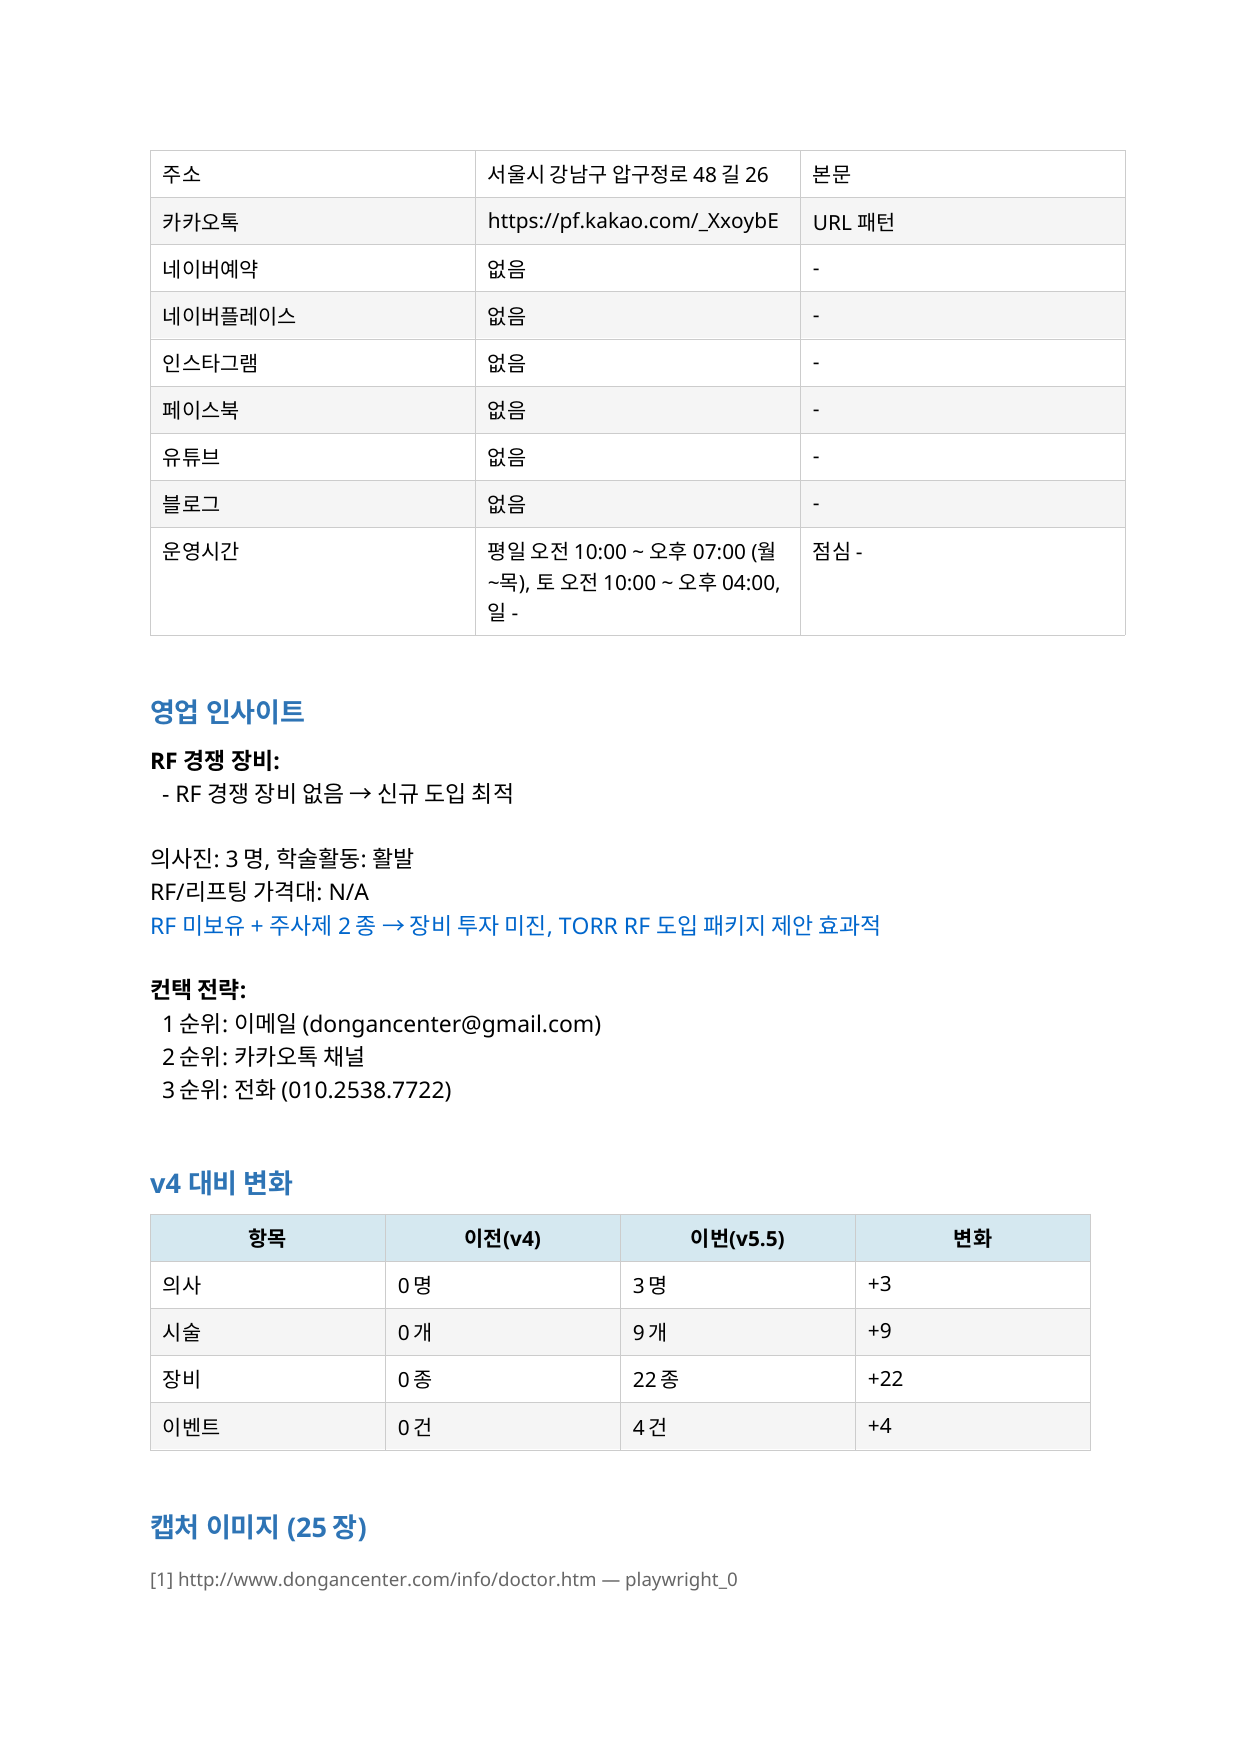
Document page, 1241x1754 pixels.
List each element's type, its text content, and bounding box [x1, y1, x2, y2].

table_cell +3 [856, 1262, 1090, 1308]
table_cell - [801, 387, 1125, 433]
table_cell 3명 [621, 1262, 855, 1308]
table_cell - [801, 292, 1125, 338]
text 3순위: 전화 (010.2538.7722) [150, 1072, 1090, 1105]
table_cell 9개 [621, 1309, 855, 1355]
text 2순위: 카카오톡 채널 [150, 1039, 1090, 1072]
table_cell 없음 [476, 340, 800, 386]
table_cell 없음 [476, 434, 800, 480]
table_cell 의사 [151, 1262, 385, 1308]
table_cell 본문 [801, 151, 1125, 197]
table_cell https://pf.kakao.com/_XxoybE [476, 198, 800, 244]
table_cell - [801, 434, 1125, 480]
subtitle 캡처 이미지 (25장) [150, 1506, 1090, 1545]
table_cell - [801, 245, 1125, 291]
table_cell +4 [856, 1403, 1090, 1449]
table_cell 없음 [476, 292, 800, 338]
table_cell 없음 [476, 481, 800, 527]
table_cell 네이버플레이스 [151, 292, 475, 338]
table_cell 22종 [621, 1356, 855, 1402]
text RF/리프팅 가격대: N/A [150, 874, 1090, 907]
table_cell 이벤트 [151, 1403, 385, 1449]
table_cell 주소 [151, 151, 475, 197]
text 1순위: 이메일 (dongancenter@gmail.com) [150, 1005, 1090, 1039]
table_cell 카카오톡 [151, 198, 475, 244]
table_cell 운영시간 [151, 528, 475, 635]
subtitle 영업 인사이트 [150, 691, 1090, 730]
table_cell 페이스북 [151, 387, 475, 433]
text RF 미보유 + 주사제 2종 → 장비 투자 미진, TORR RF 도입 패키지 제안 효과적 [150, 907, 1090, 941]
table_cell URL 패턴 [801, 198, 1125, 244]
table_cell 서울시 강남구 압구정로48길 26 [476, 151, 800, 197]
table_cell +22 [856, 1356, 1090, 1402]
table_cell 0명 [386, 1262, 620, 1308]
table_header 항목 [151, 1215, 385, 1261]
table_header 이전(v4) [386, 1215, 620, 1261]
table_cell 0건 [386, 1403, 620, 1449]
text RF 경쟁 장비: [150, 743, 1090, 776]
table_header 변화 [856, 1215, 1090, 1261]
table_cell 0개 [386, 1309, 620, 1355]
table_cell 시술 [151, 1309, 385, 1355]
text [1] http://www.dongancenter.com/info/doctor.htm — playwright_0 [150, 1566, 1090, 1592]
table_cell 네이버예약 [151, 245, 475, 291]
text 의사진: 3명, 학술활동: 활발 [150, 841, 1090, 874]
table_cell 점심 - [801, 528, 1125, 635]
table_cell - [801, 481, 1125, 527]
table_cell - [801, 340, 1125, 386]
table_cell 인스타그램 [151, 340, 475, 386]
text 컨택 전략: [150, 972, 1090, 1005]
table_cell 평일 오전 10:00 ~ 오후 07:00 (월~목), 토 오전 10:00 ~ 오후 04:00, 일 - [476, 528, 800, 635]
table_cell 없음 [476, 387, 800, 433]
table_cell 장비 [151, 1356, 385, 1402]
table_cell 4건 [621, 1403, 855, 1449]
table_cell +9 [856, 1309, 1090, 1355]
table_cell 블로그 [151, 481, 475, 527]
table_cell 유튜브 [151, 434, 475, 480]
table_cell 0종 [386, 1356, 620, 1402]
text - RF 경쟁 장비 없음 → 신규 도입 최적 [150, 776, 1090, 809]
subtitle v4 대비 변화 [150, 1162, 1090, 1201]
table_header 이번(v5.5) [621, 1215, 855, 1261]
table_cell 없음 [476, 245, 800, 291]
